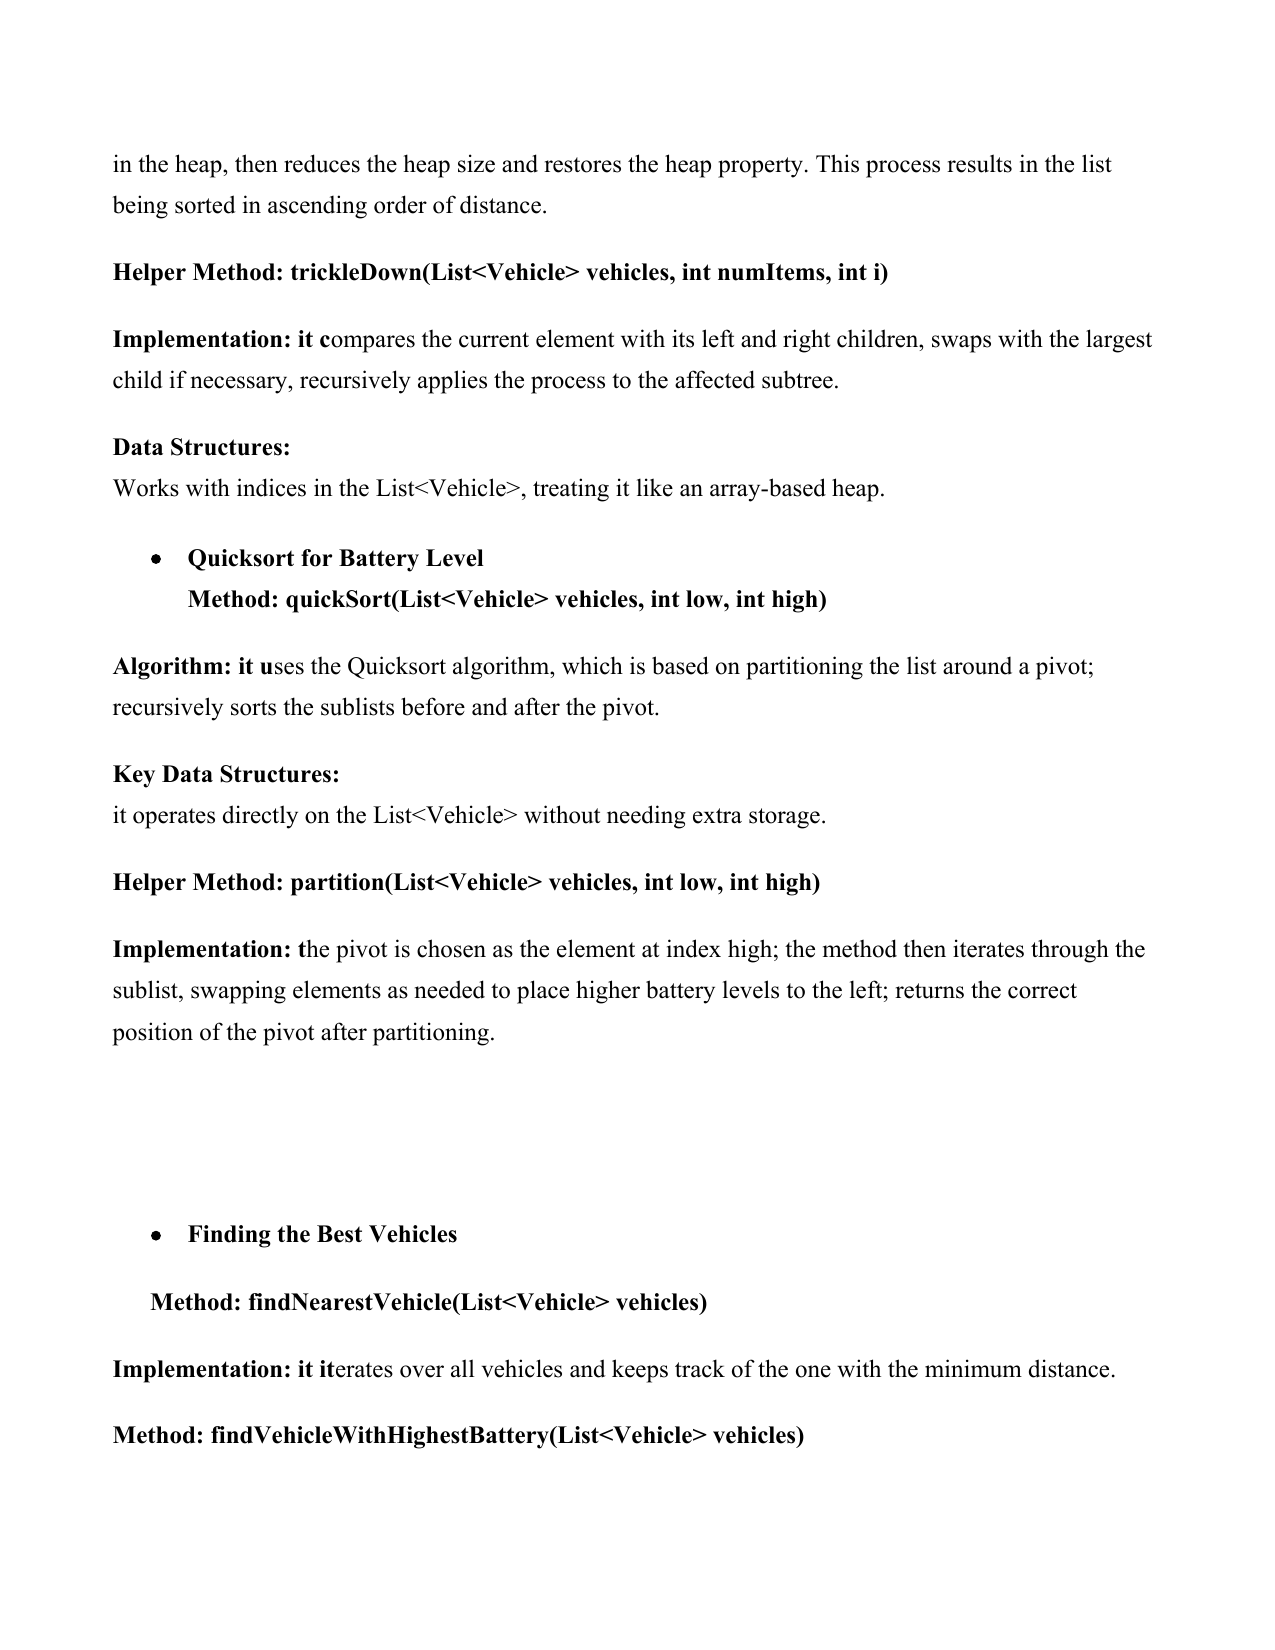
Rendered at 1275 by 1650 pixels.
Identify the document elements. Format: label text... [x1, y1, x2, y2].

text Key Data Structures: it operates directly on the List<Vehicle> without needing extra storage. [112, 760, 1162, 829]
text Algorithm: it uses the Quicksort algorithm, which is based on partitioning the list around a pivot; recursively sorts the sublists before and after the pivot. [112, 652, 1162, 721]
text Implementation: it iterates over all vehicles and keeps track of the one with the minimum distance. [112, 1355, 1162, 1383]
text Implementation: the pivot is chosen as the element at index high; the method then iterates through the sublist, swapping elements as needed to place higher battery levels to the left; returns the correct position of the pivot after partitioning. [112, 935, 1162, 1046]
text Method: findNearestVehicle(List<Vehicle> vehicles) [150, 1288, 1162, 1316]
text Data Structures: Works with indices in the List<Vehicle>, treating it like an array-based heap. [112, 433, 1162, 502]
text Helper Method: partition(List<Vehicle> vehicles, int low, int high) [112, 868, 1162, 896]
text Helper Method: trickleDown(List<Vehicle> vehicles, int numItems, int i) [112, 258, 1162, 286]
list Quicksort for Battery Level Method: quickSort(List<Vehicle> vehicles, int low, int high) [150, 541, 1162, 613]
text Method: findVehicleWithHighestBattery(List<Vehicle> vehicles) [112, 1422, 1162, 1449]
text Implementation: it compares the current element with its left and right children, swaps with the largest child if necessary, recursively applies the process to the affected subtree. [112, 325, 1162, 394]
list Finding the Best Vehicles [150, 1218, 1162, 1248]
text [112, 150, 1162, 219]
